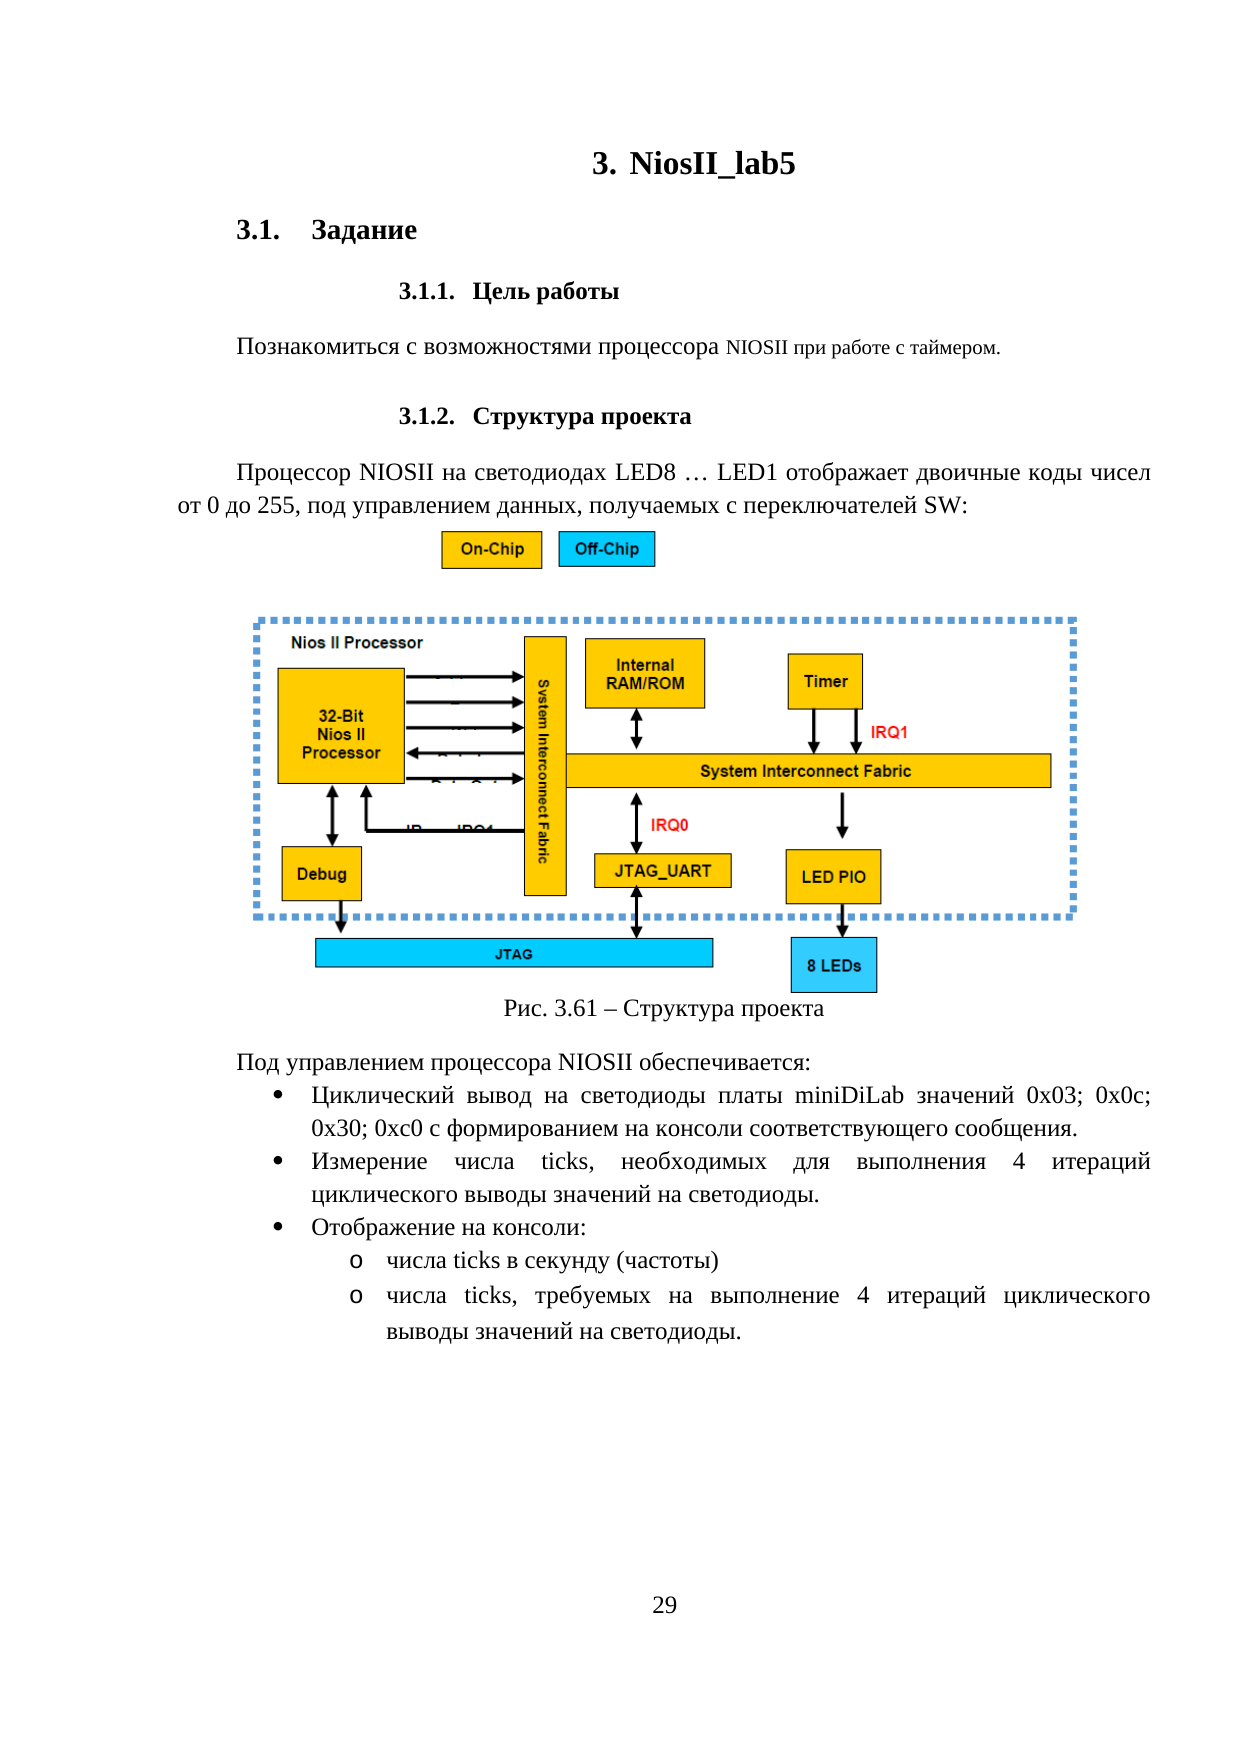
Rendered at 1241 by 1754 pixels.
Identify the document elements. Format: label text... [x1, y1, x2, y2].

list Измерение числа ticks, необходимых для выполнения 4 итераций циклического выводы значений на светодиоды. [274, 1146, 1152, 1208]
list числа ticks, требуемых на выполнение 4 итераций циклического выводы значений на светодиоды. [349, 1281, 1152, 1344]
text Познакомиться с возможностями процессора NIOSII при работе с таймером. [177, 331, 1152, 360]
list числа ticks в секунду (частоты) [349, 1245, 1152, 1276]
text Под управлением процессора NIOSII обеспечивается: [236, 1047, 1152, 1076]
text Процессор NIOSII на светодиодах LED8 … LED1 отображает двоичные коды чисел от 0 до 255, под управлением данных, получаемых с переключателей SW: [177, 457, 1152, 518]
subtitle NiosII_lab5 [236, 143, 1152, 181]
subtitle Задание [236, 212, 1152, 246]
list Циклический вывод на светодиоды платы miniDiLab значений 0x03; 0x0с; 0x30; 0xс0 с формированием на консоли соответствующего сообщения. [274, 1080, 1152, 1142]
list Отображение на консоли: [274, 1212, 1152, 1241]
picture [246, 522, 1082, 994]
subtitle Цель работы [340, 276, 1152, 304]
subtitle Структура проекта [340, 401, 1152, 430]
